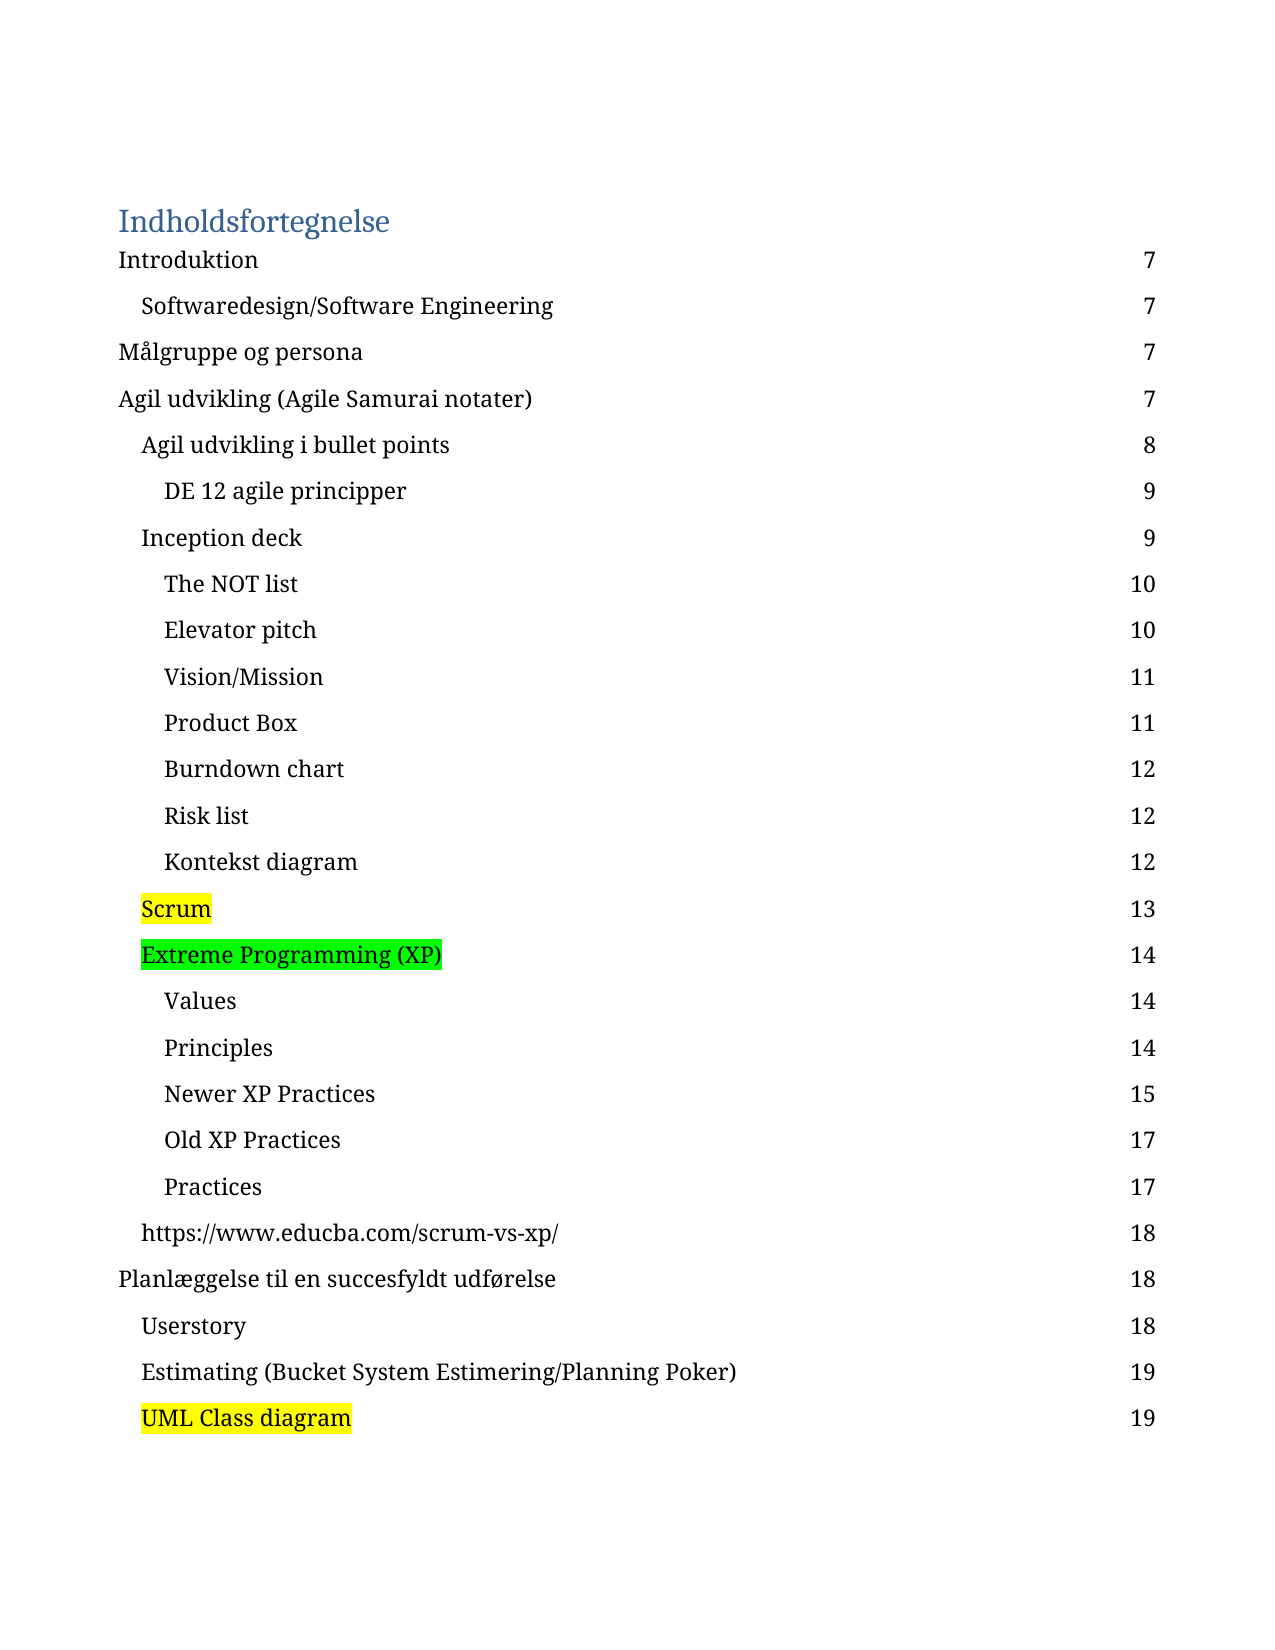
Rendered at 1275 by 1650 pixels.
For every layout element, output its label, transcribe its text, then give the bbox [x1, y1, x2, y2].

text Indholdsfortegnelse [118, 202, 1157, 241]
